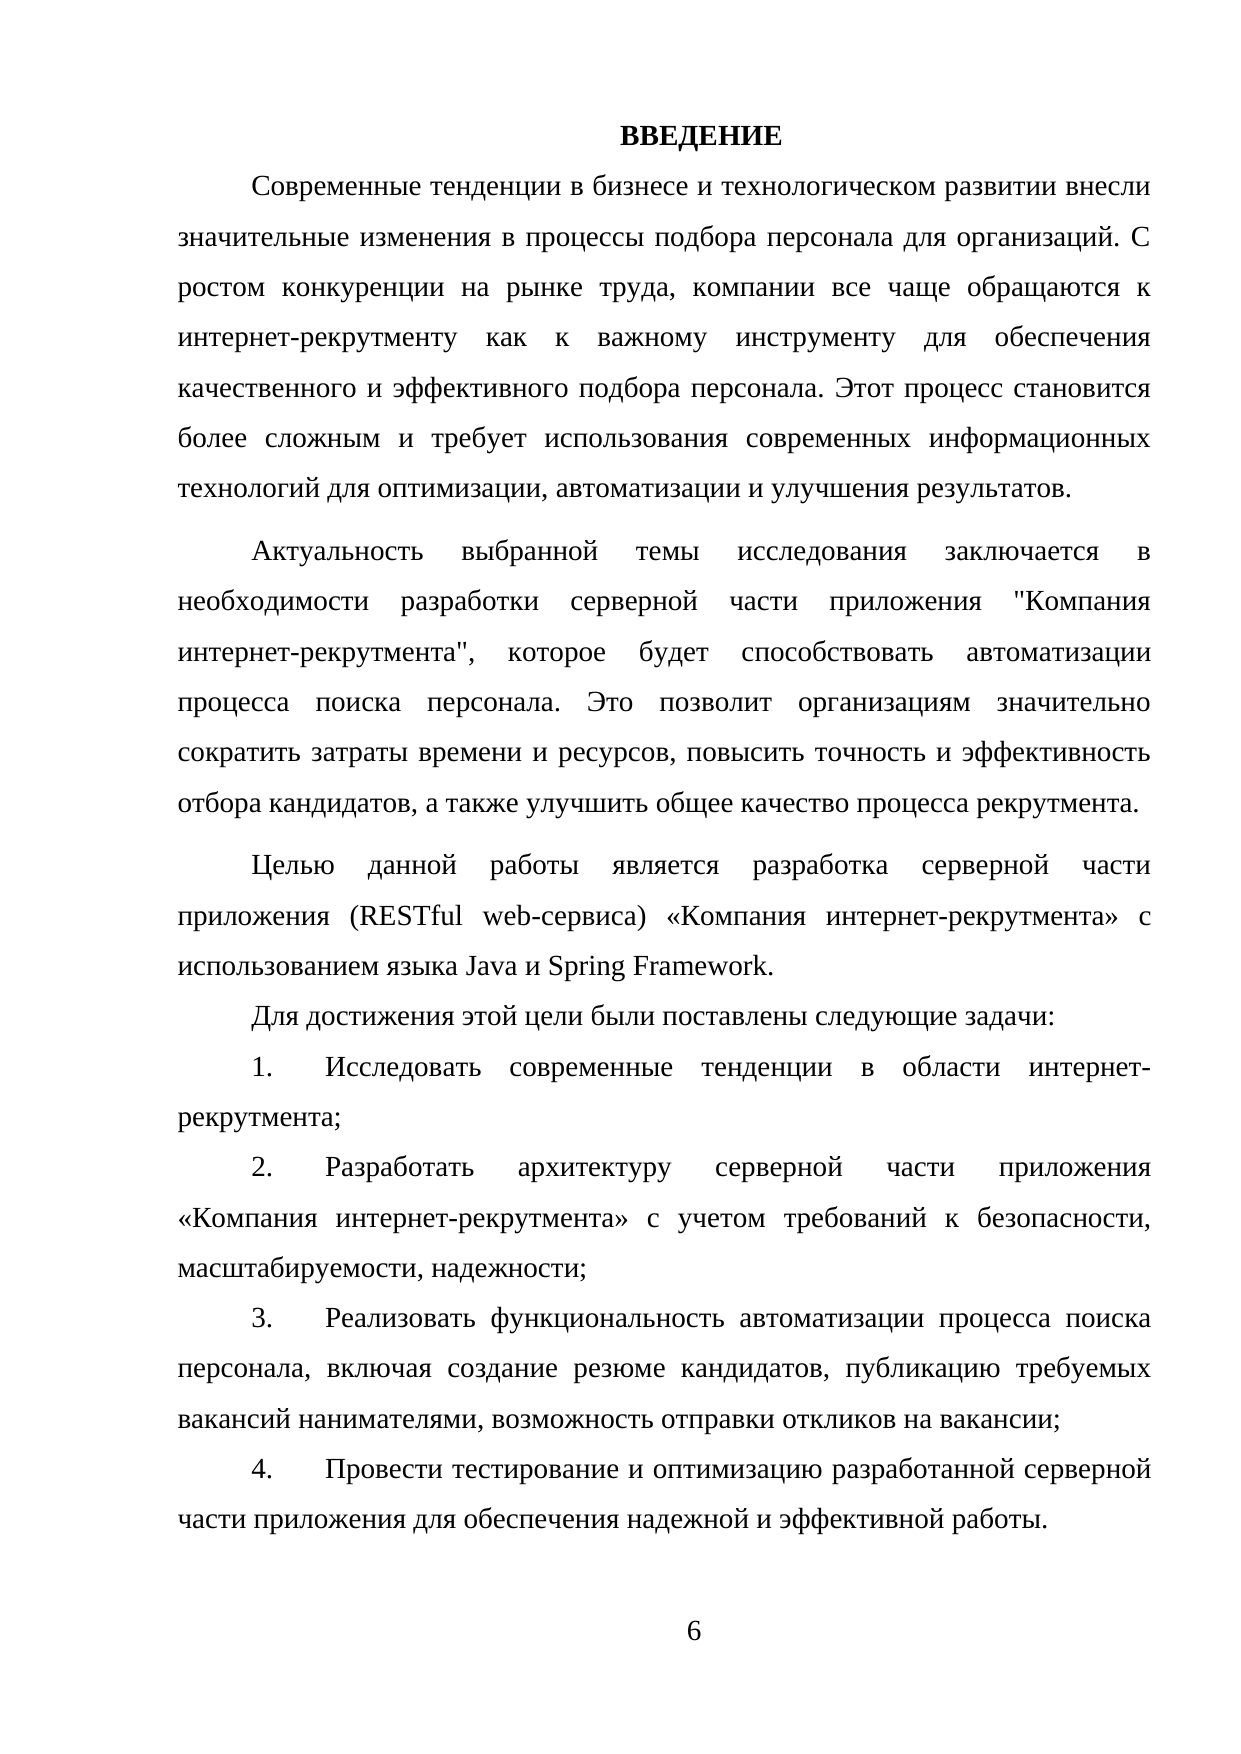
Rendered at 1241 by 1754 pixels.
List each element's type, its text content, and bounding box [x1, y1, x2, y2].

text Для достижения этой цели были поставлены следующие задачи: [177, 998, 1152, 1032]
list Провести тестирование и оптимизацию разработанной серверной части приложения для обеспечения надежной и эффективной работы. [177, 1451, 1152, 1535]
list Разработать архитектуру серверной части приложения «Компания интернет-рекрутмента» с учетом требований к безопасности, масштабируемости, надежности; [177, 1149, 1152, 1283]
text Целью данной работы является разработка серверной части приложения (RESTful web-сервиса) «Компания интернет-рекрутмента» с использованием языка Java и Spring Framework. [177, 847, 1152, 982]
text ВВЕДЕНИЕ [177, 118, 1152, 152]
text Актуальность выбранной темы исследования заключается в необходимости разработки серверной части приложения "Компания интернет-рекрутмента", которое будет способствовать автоматизации процесса поиска персонала. Это позволит организациям значительно сократить затраты времени и ресурсов, повысить точность и эффективность отбора кандидатов, а также улучшить общее качество процесса рекрутмента. [177, 533, 1152, 818]
list Реализовать функциональность автоматизации процесса поиска персонала, включая создание резюме кандидатов, публикацию требуемых вакансий нанимателями, возможность отправки откликов на вакансии; [177, 1300, 1152, 1434]
list Исследовать современные тенденции в области интернет-рекрутмента; [177, 1049, 1152, 1133]
text Современные тенденции в бизнесе и технологическом развитии внесли значительные изменения в процессы подбора персонала для организаций. С ростом конкуренции на рынке труда, компании все чаще обращаются к интернет-рекрутменту как к важному инструменту для обеспечения качественного и эффективного подбора персонала. Этот процесс становится более сложным и требует использования современных информационных технологий для оптимизации, автоматизации и улучшения результатов. [177, 168, 1152, 504]
